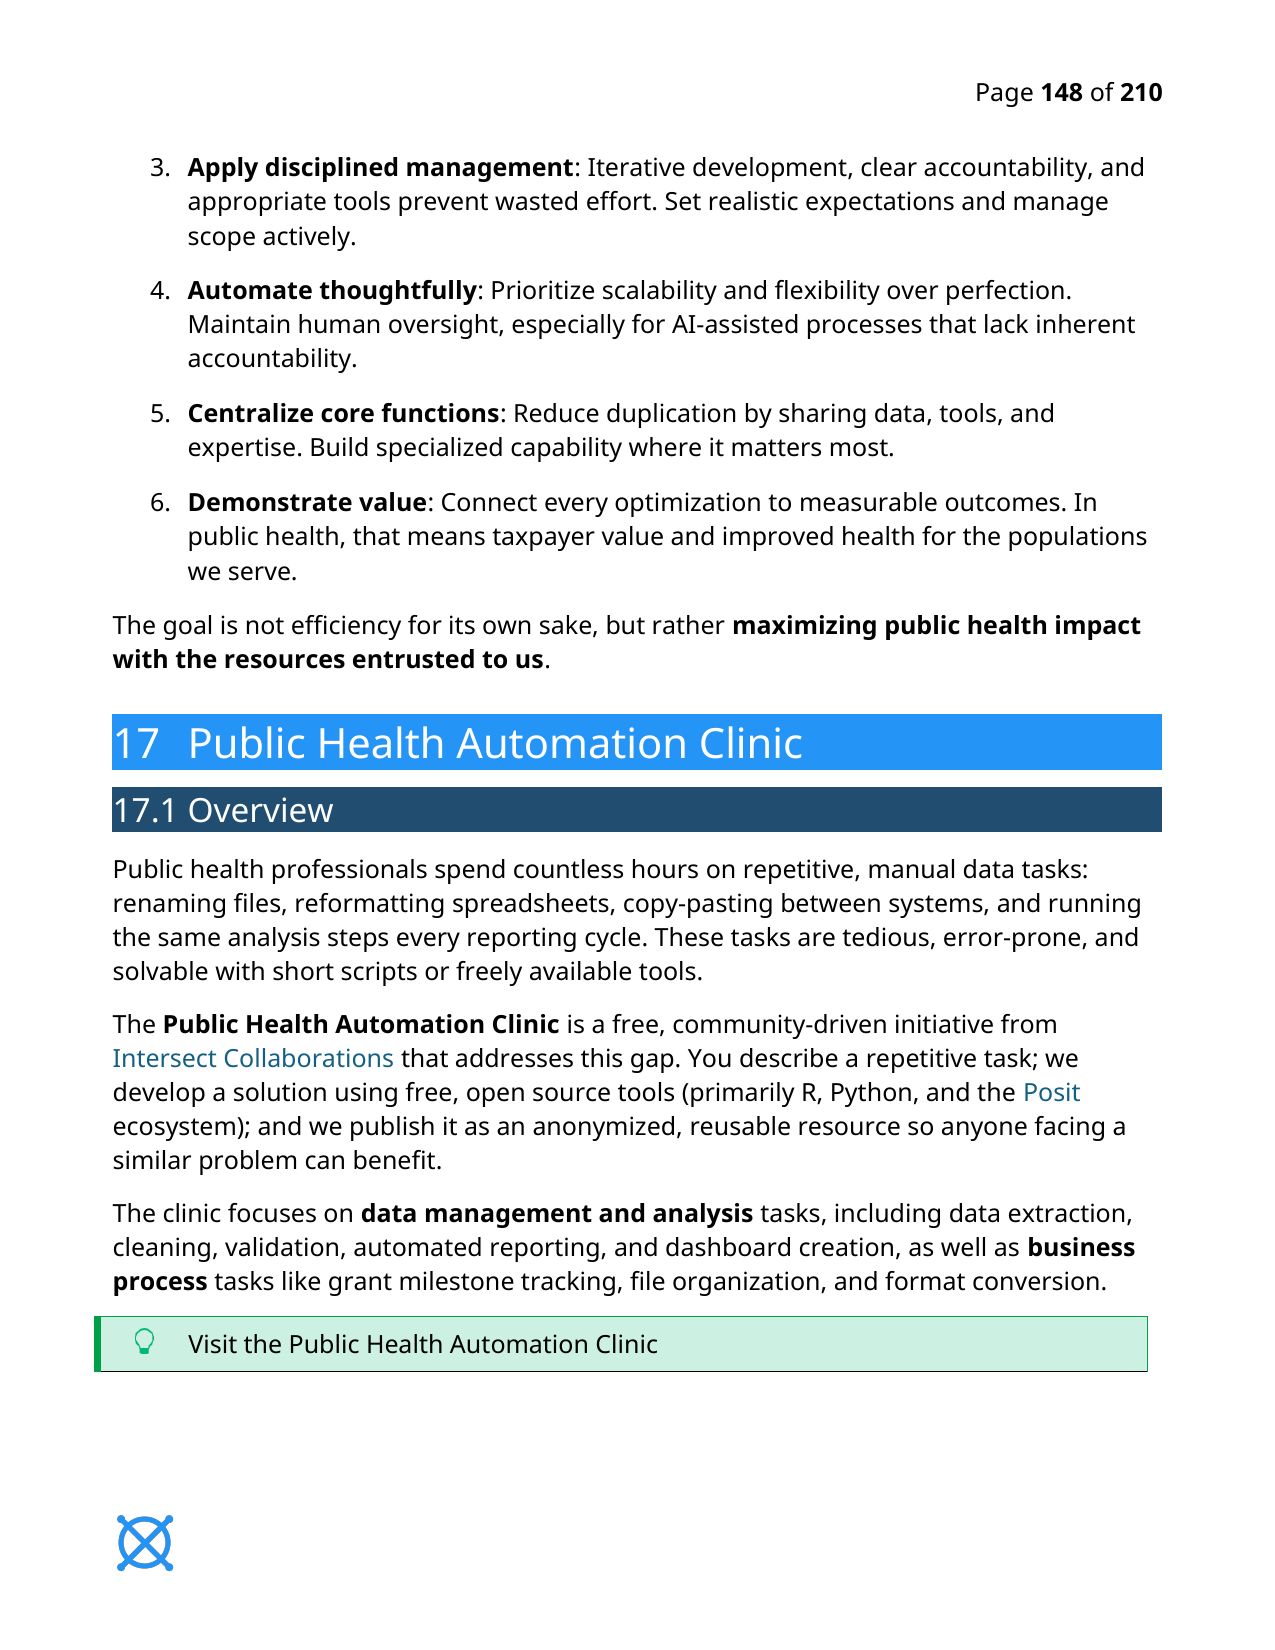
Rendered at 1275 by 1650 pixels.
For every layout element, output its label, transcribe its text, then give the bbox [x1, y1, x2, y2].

list Apply disciplined management: Iterative development, clear accountability, and appropriate tools prevent wasted effort. Set realistic expectations and manage scope actively. [150, 150, 1162, 252]
picture [131, 1328, 157, 1354]
text The goal is not efficiency for its own sake, but rather maximizing public health impact with the resources entrusted to us. [112, 608, 1162, 676]
text Public health professionals spend countless hours on repetitive, manual data tasks: renaming files, reformatting spreadsheets, copy-pasting between systems, and running the same analysis steps every reporting cycle. These tasks are tedious, error-prone, and solvable with short scripts or freely available tools. [112, 851, 1162, 987]
text The Public Health Automation Clinic is a free, community-driven initiative from Intersect Collaborations that addresses this gap. You describe a repetitive task; we develop a solution using free, open source tools (primarily R, Python, and the Posit ecosystem); and we publish it as an anonymized, reusable resource so anyone facing a similar problem can benefit. [112, 1006, 1162, 1177]
subtitle Overview [112, 787, 1162, 832]
picture [112, 1511, 177, 1575]
subtitle Public Health Automation Clinic [112, 714, 1162, 770]
list Demonstrate value: Connect every optimization to measurable outcomes. In public health, that means taxpayer value and improved health for the populations we serve. [150, 485, 1162, 587]
list Centralize core functions: Reduce duplication by sharing data, tools, and expertise. Build specialized capability where it matters most. [150, 396, 1162, 464]
text The clinic focuses on data management and analysis tasks, including data extraction, cleaning, validation, automated reporting, and dashboard creation, as well as business process tasks like grant milestone tracking, file organization, and format conversion. [112, 1195, 1162, 1297]
list Automate thoughtfully: Prioritize scalability and flexibility over perfection. Maintain human oversight, especially for AI-assisted processes that lack inherent accountability. [150, 273, 1162, 375]
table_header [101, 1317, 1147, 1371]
